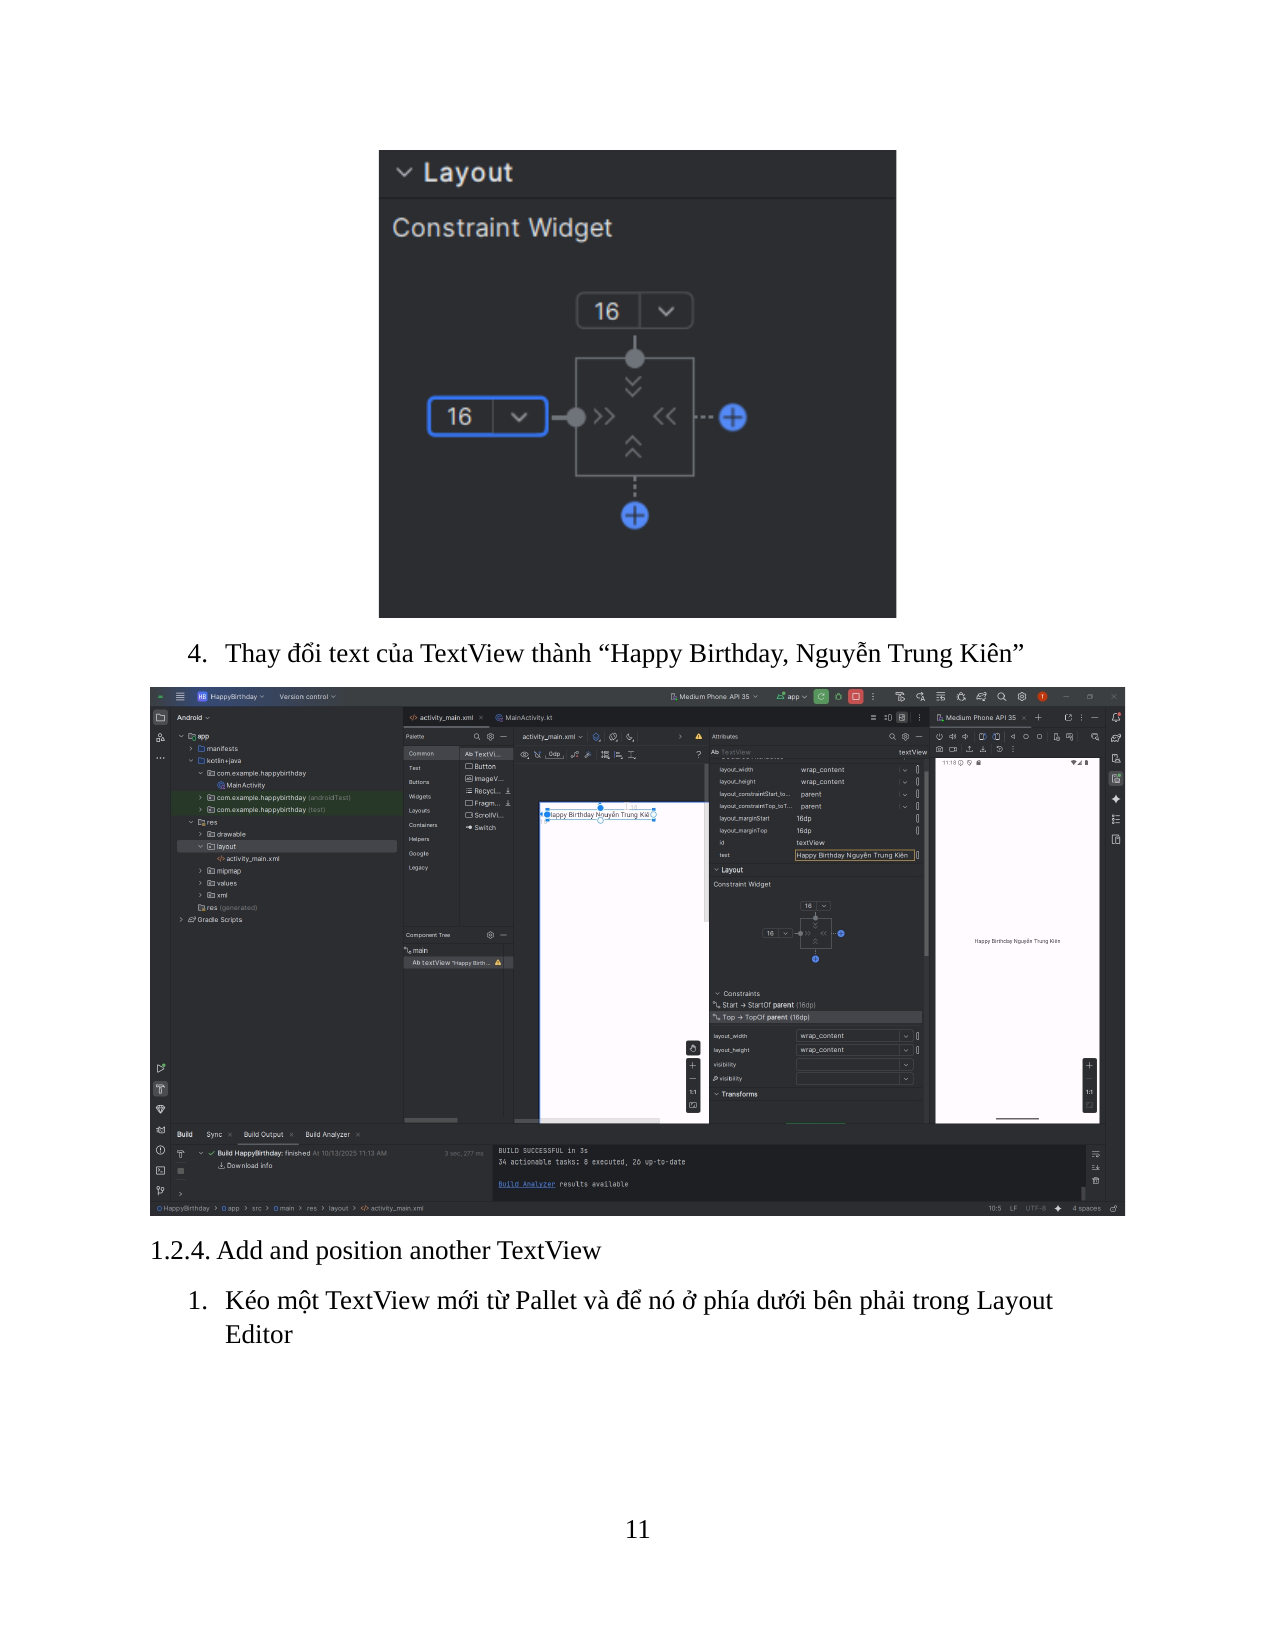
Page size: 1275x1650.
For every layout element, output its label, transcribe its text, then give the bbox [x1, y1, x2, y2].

list Kéo một TextView mới từ Pallet và để nó ở phía dưới bên phải trong Layout Editor [187, 1284, 1125, 1349]
subtitle 1.2.4. Add and position another TextView [150, 1234, 1125, 1265]
list Thay đổi text của TextView thành “Happy Birthday, Nguyễn Trung Kiên” [187, 637, 1125, 668]
picture [150, 687, 1125, 1216]
picture [378, 150, 897, 618]
